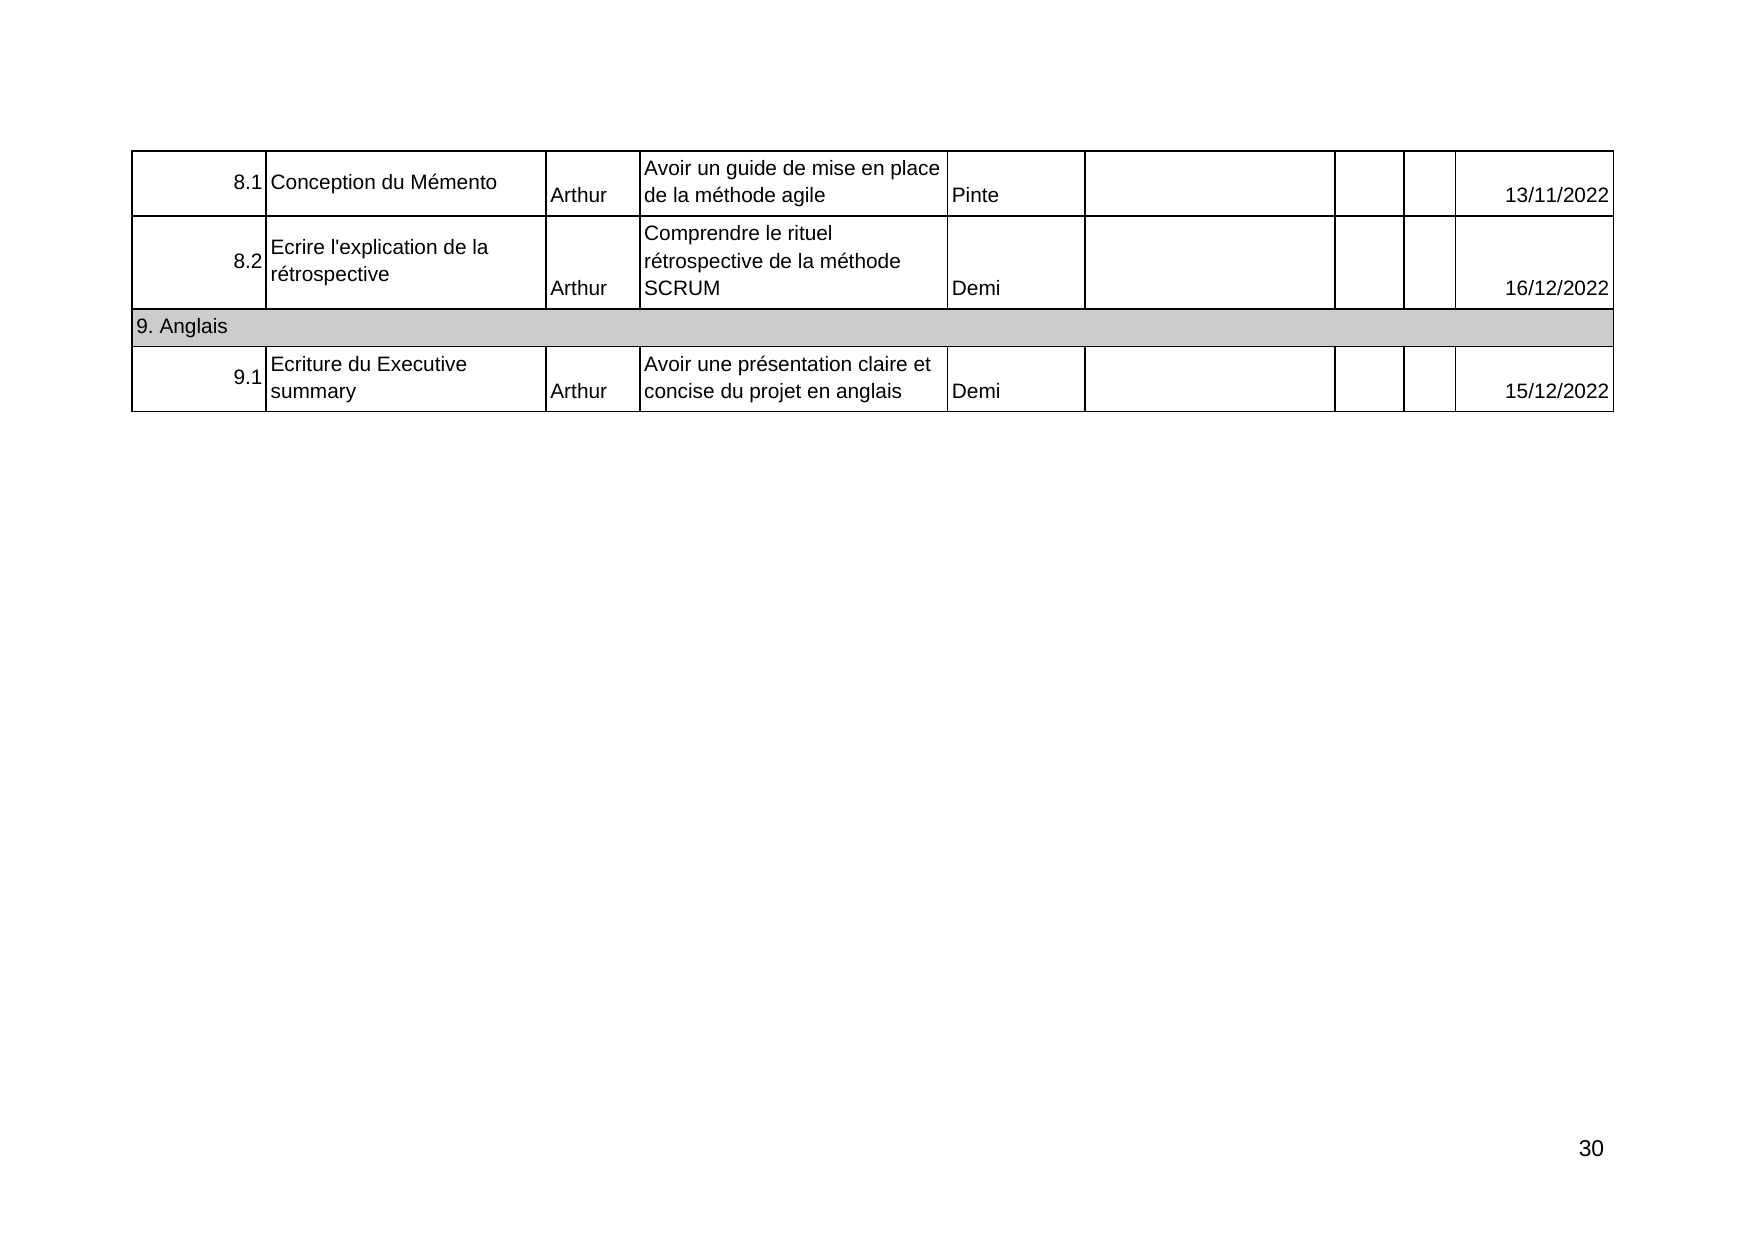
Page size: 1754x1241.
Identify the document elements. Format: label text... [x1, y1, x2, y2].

table_cell Ecriture du Executive summary [267, 347, 545, 411]
table_cell Demi [948, 217, 1084, 308]
table_cell [1405, 347, 1455, 411]
table_cell Ecrire l'explication de la rétrospective [267, 217, 545, 308]
table_cell 9. Anglais [133, 310, 1613, 346]
table_cell Arthur [547, 217, 639, 308]
table_cell [1336, 347, 1403, 411]
table_cell Arthur [547, 152, 639, 215]
table_cell Demi [948, 347, 1084, 411]
table_cell [1336, 152, 1403, 215]
table_cell [1405, 217, 1455, 308]
table_cell 13/11/2022 [1456, 152, 1613, 215]
table_cell [1086, 152, 1334, 215]
table_cell 15/12/2022 [1456, 347, 1613, 411]
table_cell Comprendre le rituel rétrospective de la méthode SCRUM [641, 217, 947, 308]
table_cell Avoir une présentation claire et concise du projet en anglais [641, 347, 947, 411]
table_cell 8.1 [133, 152, 265, 215]
table_cell Avoir un guide de mise en place de la méthode agile [641, 152, 947, 215]
table_cell [1086, 347, 1334, 411]
table_cell Pinte [948, 152, 1084, 215]
table_cell 8.2 [133, 217, 265, 308]
table_cell Arthur [547, 347, 639, 411]
table_cell [1086, 217, 1334, 308]
table_cell [1336, 217, 1403, 308]
table_cell 16/12/2022 [1456, 217, 1613, 308]
table_cell 9.1 [133, 347, 265, 411]
table_cell [1405, 152, 1455, 215]
table_cell Conception du Mémento [267, 152, 545, 215]
